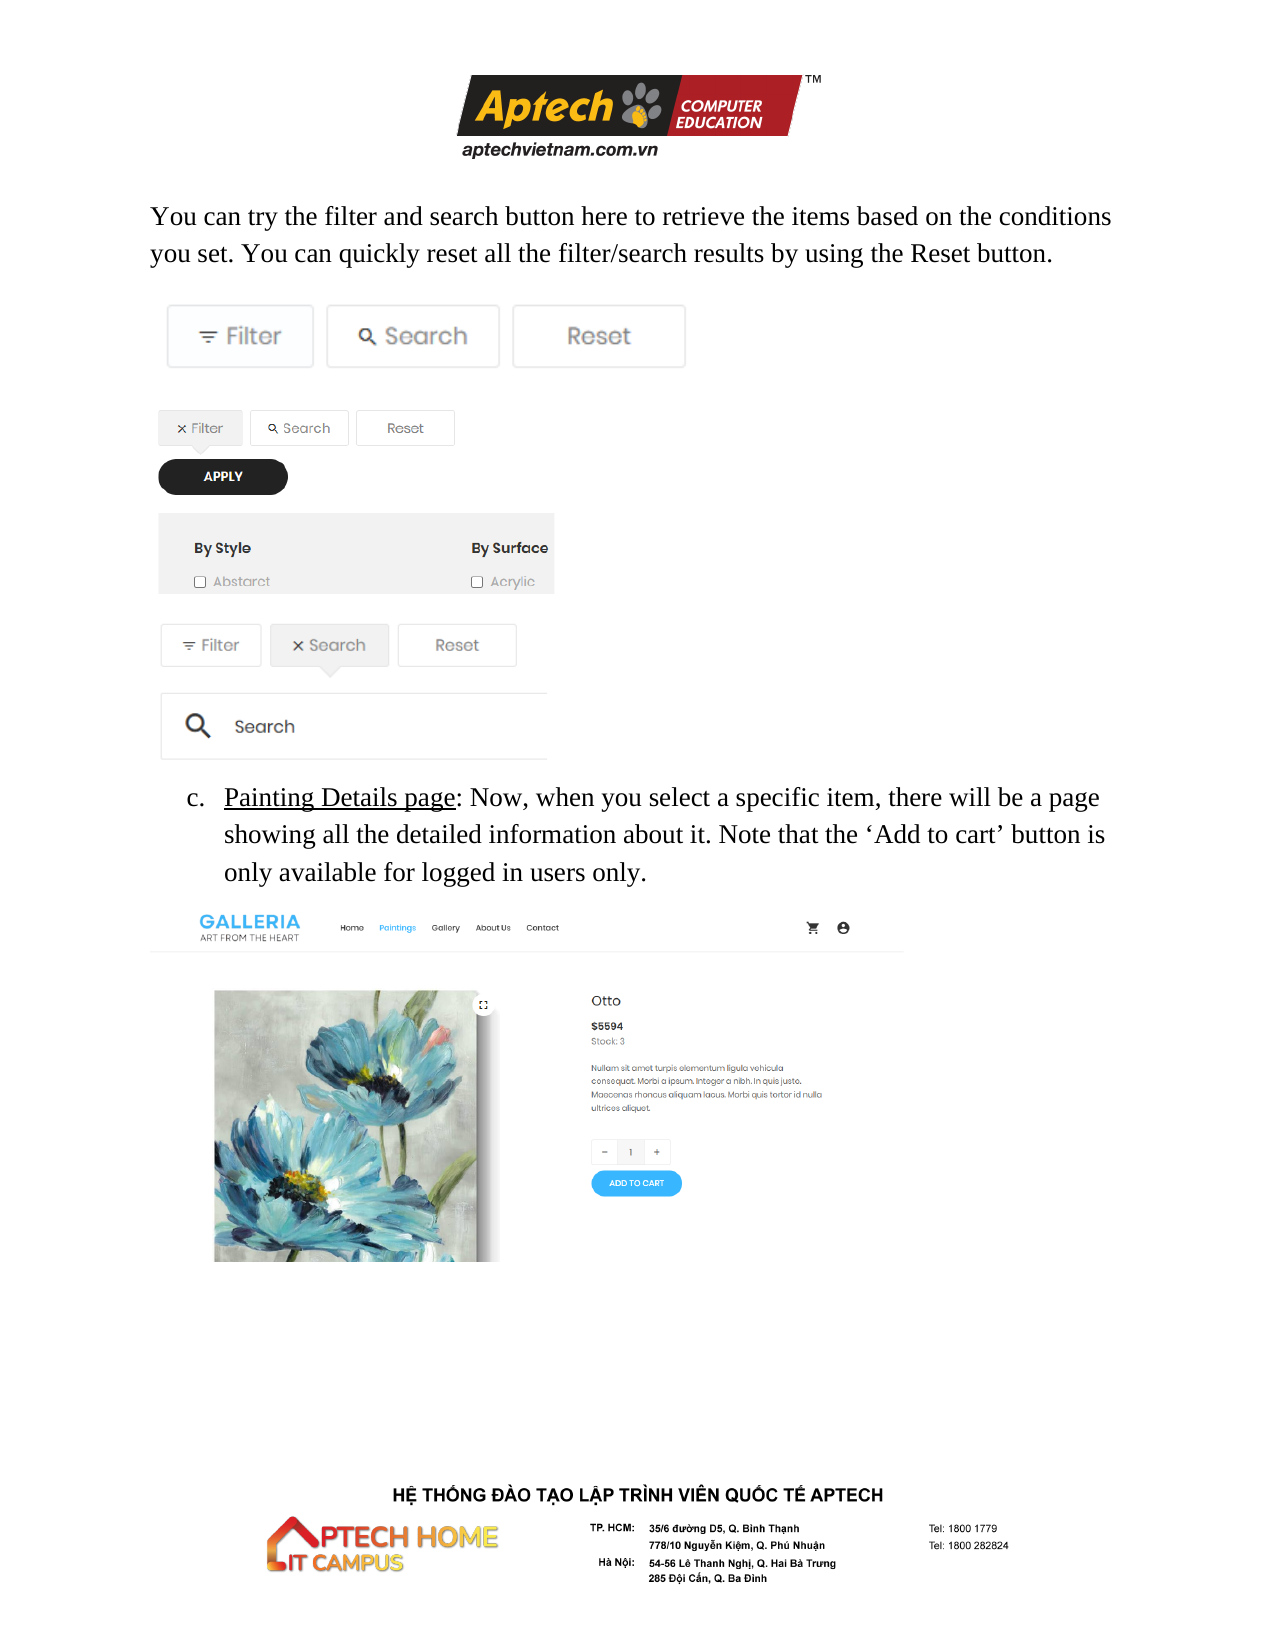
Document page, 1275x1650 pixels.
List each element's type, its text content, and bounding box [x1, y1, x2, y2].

text You can try the filter and search button here to retrieve the items based on the conditions you set. You can quickly reset all the filter/search results by using the Reset button. [150, 162, 1125, 268]
picture [150, 612, 548, 764]
picture [251, 1482, 1024, 1586]
picture [150, 402, 555, 594]
list Painting Details page: Now, when you select a specific item, there will be a page showing all the detailed information about it. Note that the ‘Add to cart’ button is only available for logged in users only. [186, 781, 1125, 887]
picture [150, 51, 1125, 162]
picture [150, 905, 904, 1262]
picture [150, 286, 719, 384]
